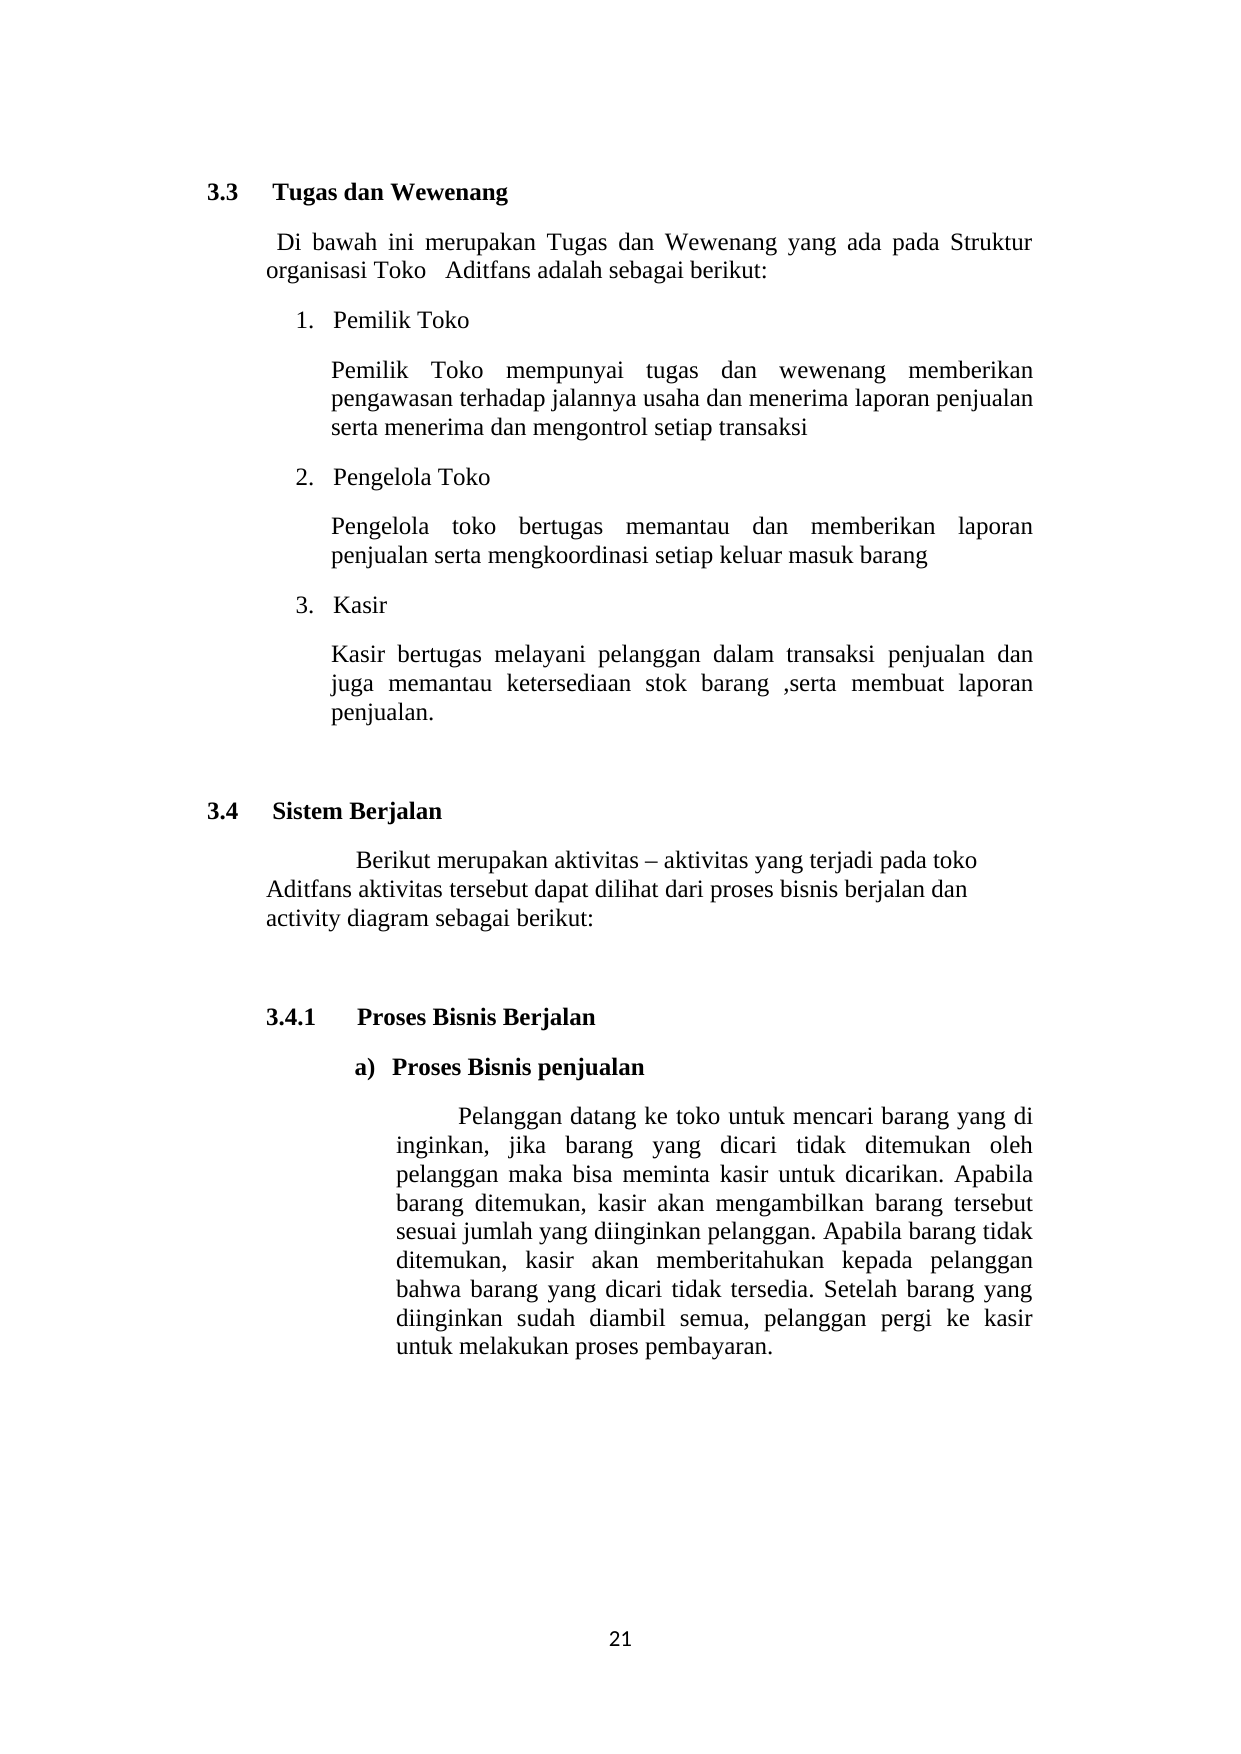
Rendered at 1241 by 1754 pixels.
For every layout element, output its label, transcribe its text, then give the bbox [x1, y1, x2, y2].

text Di bawah ini merupakan Tugas dan Wewenang yang ada pada Struktur organisasi Toko Aditfans adalah sebagai berikut: [266, 227, 1033, 284]
text Pemilik Toko mempunyai tugas dan wewenang memberikan pengawasan terhadap jalannya usaha dan menerima laporan penjualan serta menerima dan mengontrol setiap transaksi [331, 355, 1033, 441]
text Pengelola toko bertugas memantau dan memberikan laporan penjualan serta mengkoordinasi setiap keluar masuk barang [331, 511, 1033, 569]
text Kasir bertugas melayani pelanggan dalam transaksi penjualan dan juga memantau ketersediaan stok barang ,serta membuat laporan penjualan. [331, 639, 1033, 726]
subtitle Tugas dan Wewenang [207, 177, 1033, 206]
subtitle Proses Bisnis Berjalan [266, 1002, 1033, 1031]
text Pelanggan datang ke toko untuk mencari barang yang di inginkan, jika barang yang dicari tidak ditemukan oleh pelanggan maka bisa meminta kasir untuk dicarikan. Apabila barang ditemukan, kasir akan mengambilkan barang tersebut sesuai jumlah yang diinginkan pelanggan. Apabila barang tidak ditemukan, kasir akan memberitahukan kepada pelanggan bahwa barang yang dicari tidak tersedia. Setelah barang yang diinginkan sudah diambil semua, pelanggan pergi ke kasir untuk melakukan proses pembayaran. [396, 1101, 1033, 1360]
list Kasir [295, 590, 1033, 618]
subtitle Sistem Berjalan [207, 796, 1033, 825]
list Pemilik Toko [295, 305, 1033, 334]
list Proses Bisnis penjualan [354, 1052, 1033, 1081]
text Berikut merupakan aktivitas – aktivitas yang terjadi pada toko Aditfans aktivitas tersebut dapat dilihat dari proses bisnis berjalan dan activity diagram sebagai berikut: [266, 846, 1033, 932]
list Pengelola Toko [295, 462, 1033, 491]
